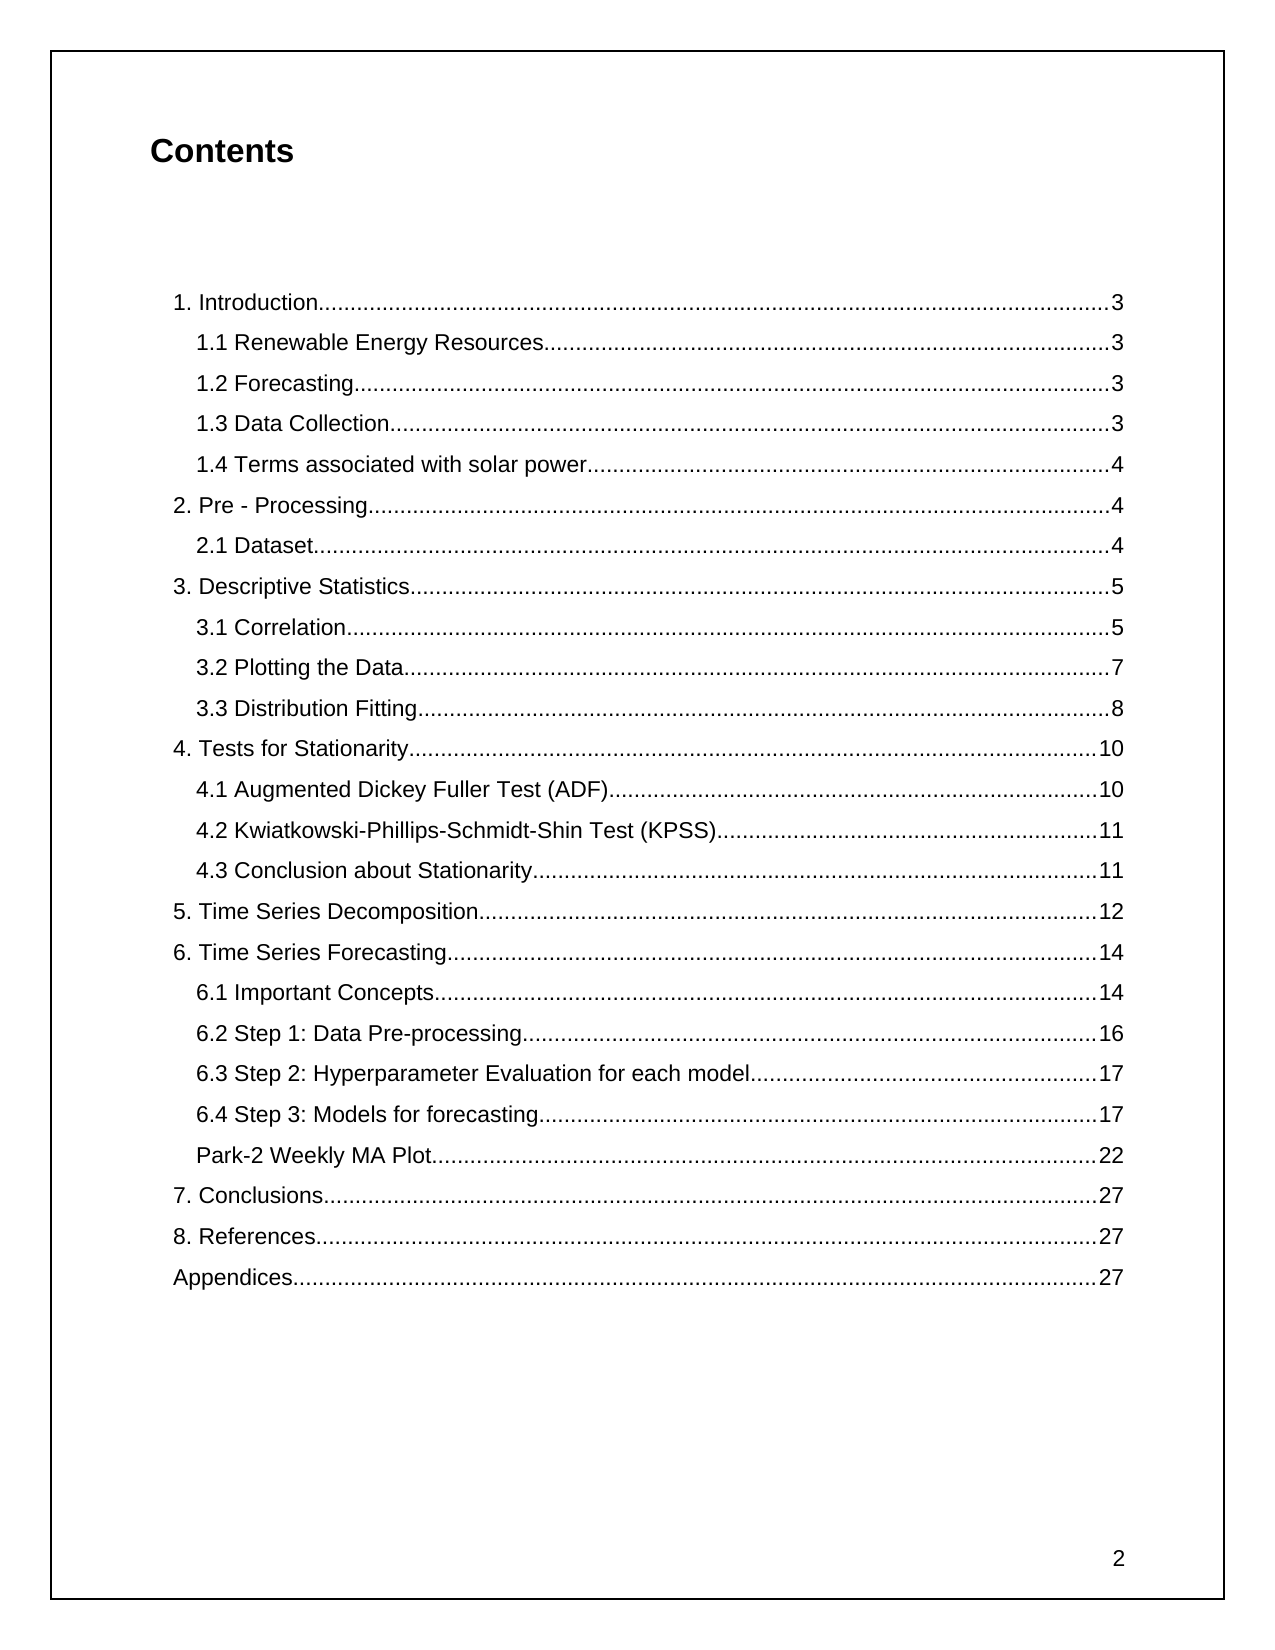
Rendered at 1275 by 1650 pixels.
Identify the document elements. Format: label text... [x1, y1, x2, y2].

text Contents [150, 131, 1125, 170]
